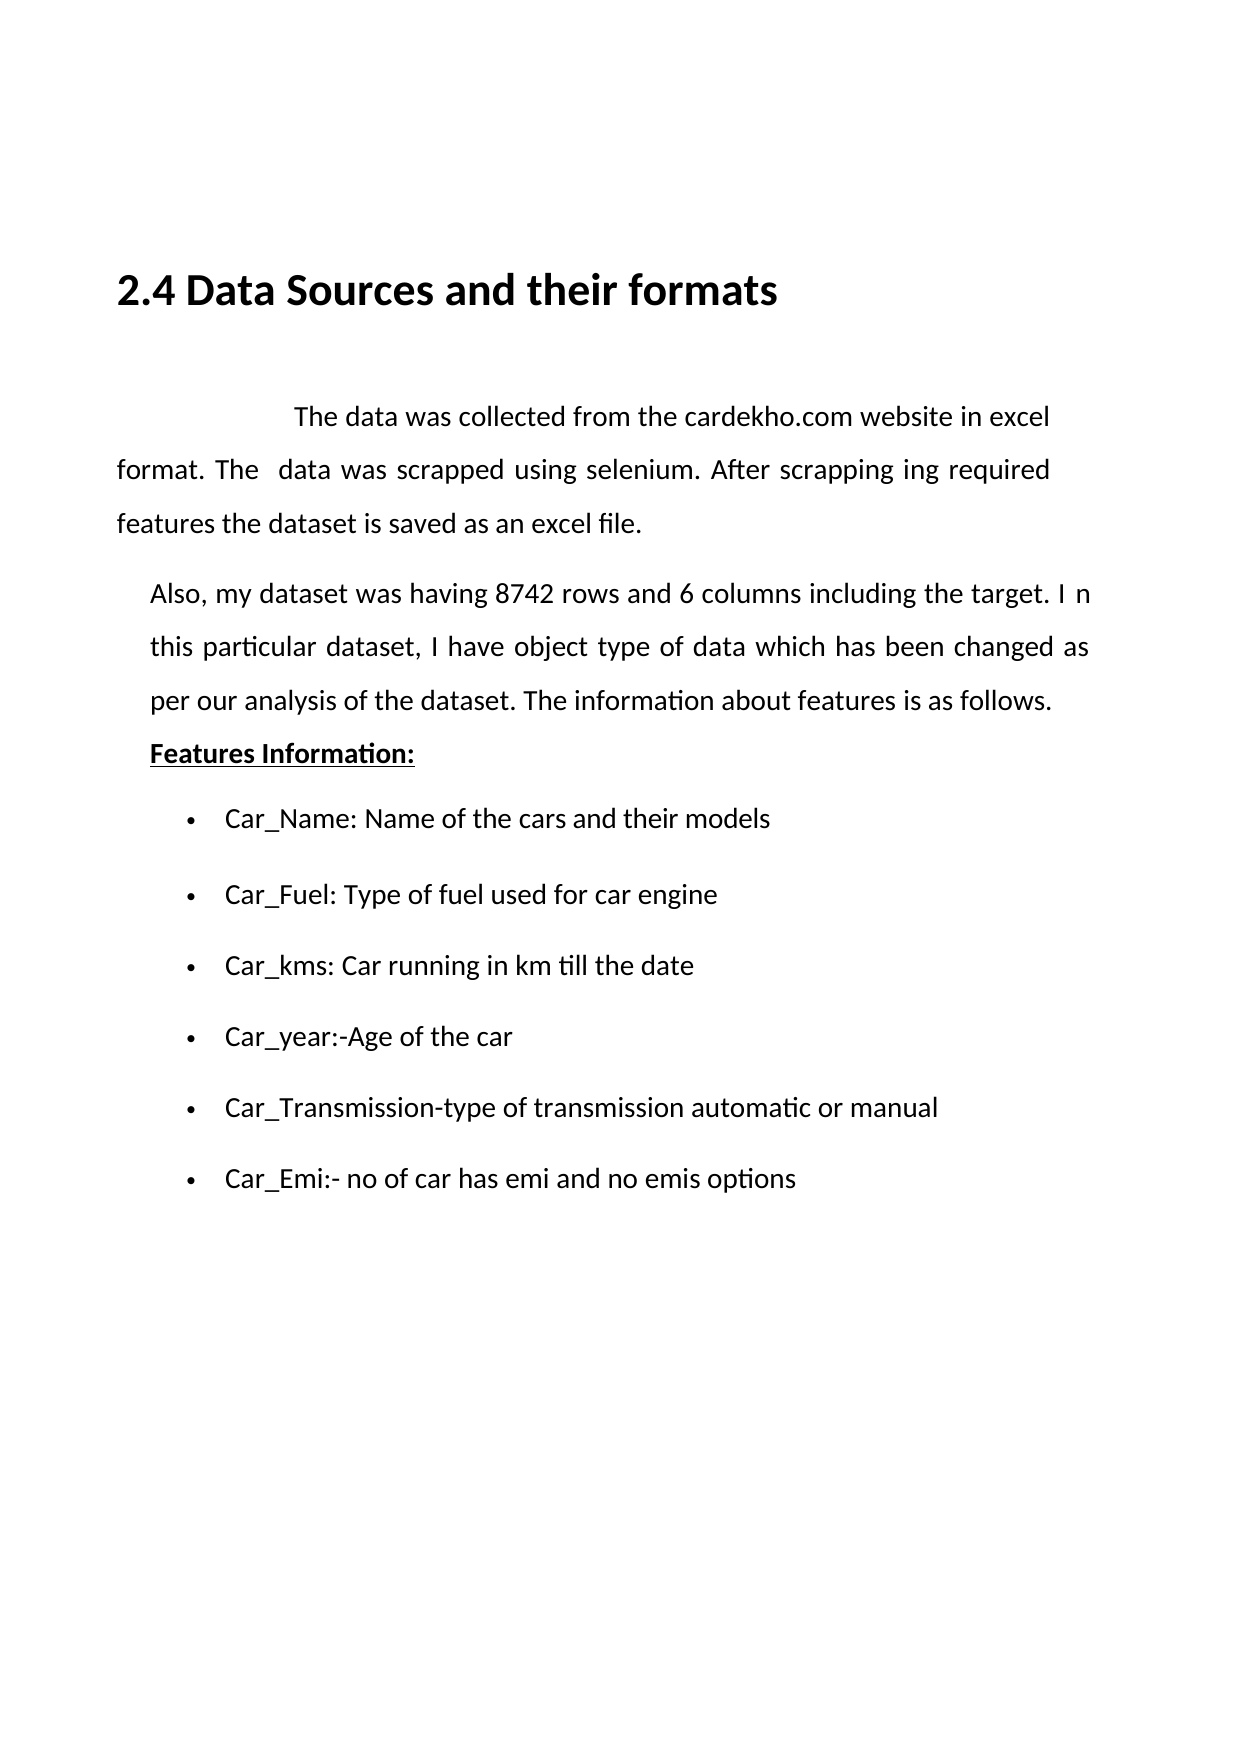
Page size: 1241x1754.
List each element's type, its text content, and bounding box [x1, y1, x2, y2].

list Car_kms: Car running in km till the date [187, 947, 1111, 982]
list Car_Transmission-type of transmission automatic or manual [187, 1089, 1111, 1124]
text Features Information: [150, 735, 1111, 771]
list Car_Name: Name of the cars and their models [187, 800, 1111, 836]
list Car_year:-Age of the car [187, 1018, 1111, 1053]
list Car_Emi:- no of car has emi and no emis options [187, 1160, 1111, 1195]
subtitle 2.4 Data Sources and their formats [117, 261, 878, 317]
text The data was collected from the cardekho.com website in excel format. The data was scrapped using selenium. After scrapping ing required features the dataset is saved as an excel file. [117, 398, 1051, 540]
text Also, my dataset was having 8742 rows and 6 columns including the target. I n this particular dataset, I have object type of data which has been changed as per our analysis of the dataset. The information about features is as follows. [150, 575, 1091, 717]
list Car_Fuel: Type of fuel used for car engine [187, 876, 1111, 911]
